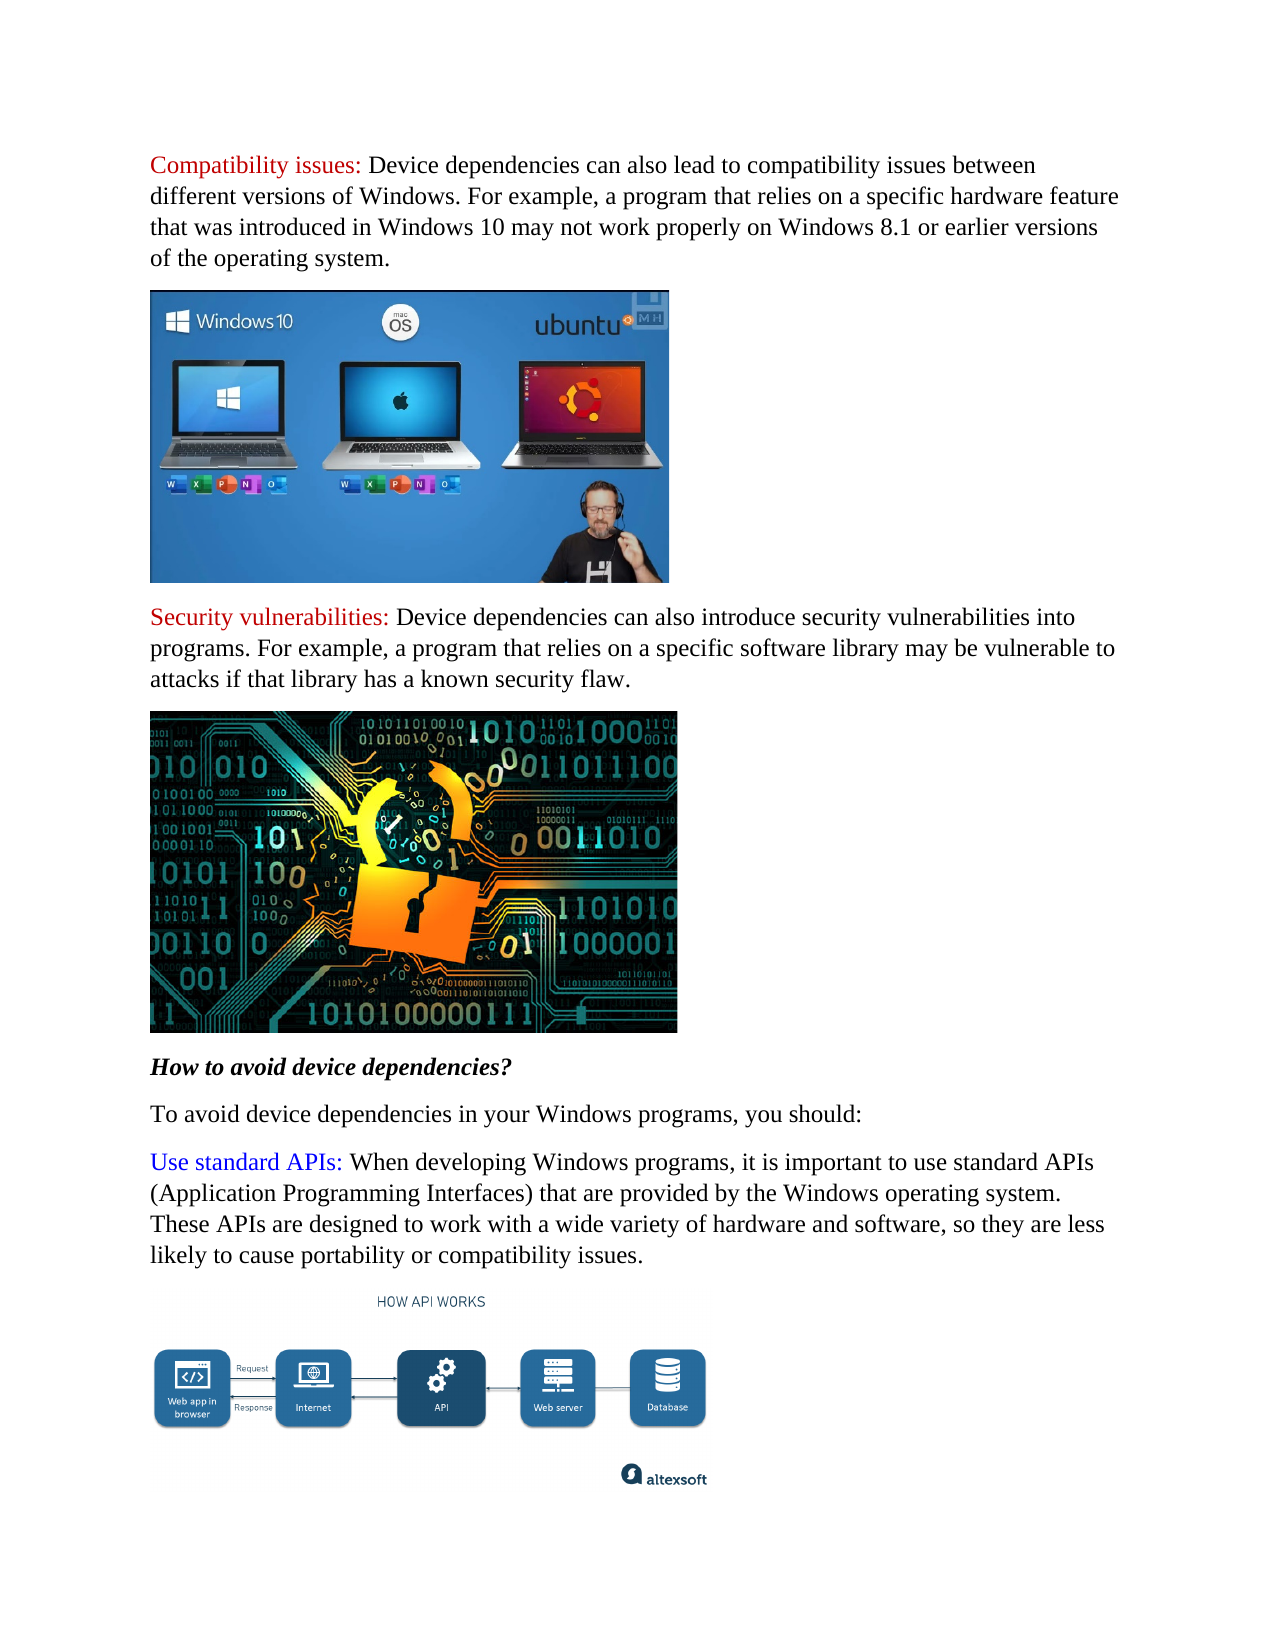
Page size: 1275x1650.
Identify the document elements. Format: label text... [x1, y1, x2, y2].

text To avoid device dependencies in your Windows programs, you should: [150, 1099, 1125, 1128]
picture [150, 290, 670, 583]
text Security vulnerabilities: Device dependencies can also introduce security vulnerabilities into programs. For example, a program that relies on a specific software library may be vulnerable to attacks if that library has a known security flaw. [150, 602, 1125, 693]
text Compatibility issues: Device dependencies can also lead to compatibility issues between different versions of Windows. For example, a program that relies on a specific hardware feature that was introduced in Windows 10 may not work properly on Windows 8.1 or earlier versions of the operating system. [150, 150, 1125, 272]
text Use standard APIs: When developing Windows programs, it is important to use standard APIs (Application Programming Interfaces) that are provided by the Windows operating system. These APIs are designed to work with a wide variety of hardware and software, so they are less likely to cause portability or compatibility issues. [150, 1147, 1125, 1269]
text How to avoid device dependencies? [150, 1052, 1125, 1081]
picture [150, 1288, 714, 1492]
picture [150, 711, 678, 1033]
